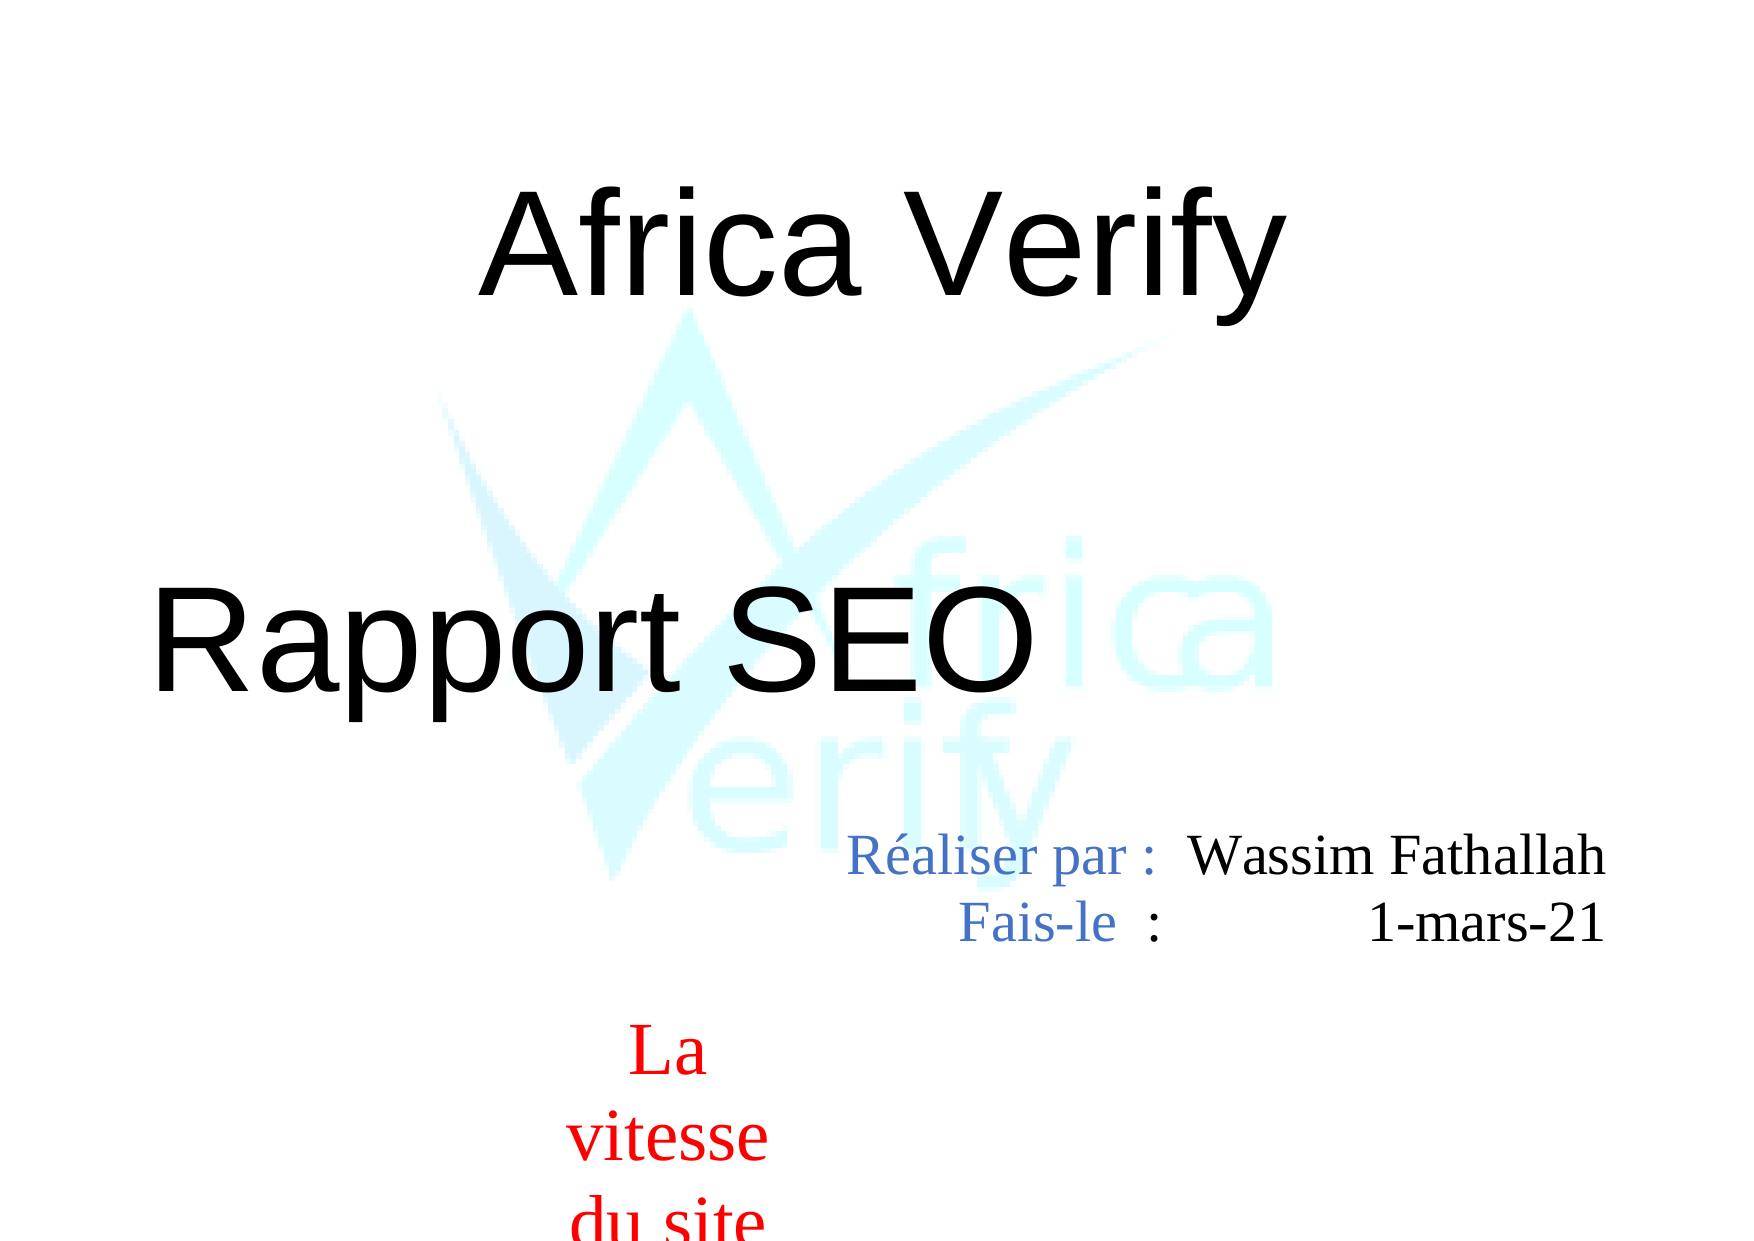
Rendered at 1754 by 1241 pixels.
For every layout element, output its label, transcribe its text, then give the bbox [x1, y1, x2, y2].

text Rapport SEO [148, 551, 1606, 723]
text Réaliser par : Wassim Fathallah [148, 820, 1606, 887]
text Fais-le : 1-mars-21 [148, 887, 1606, 954]
